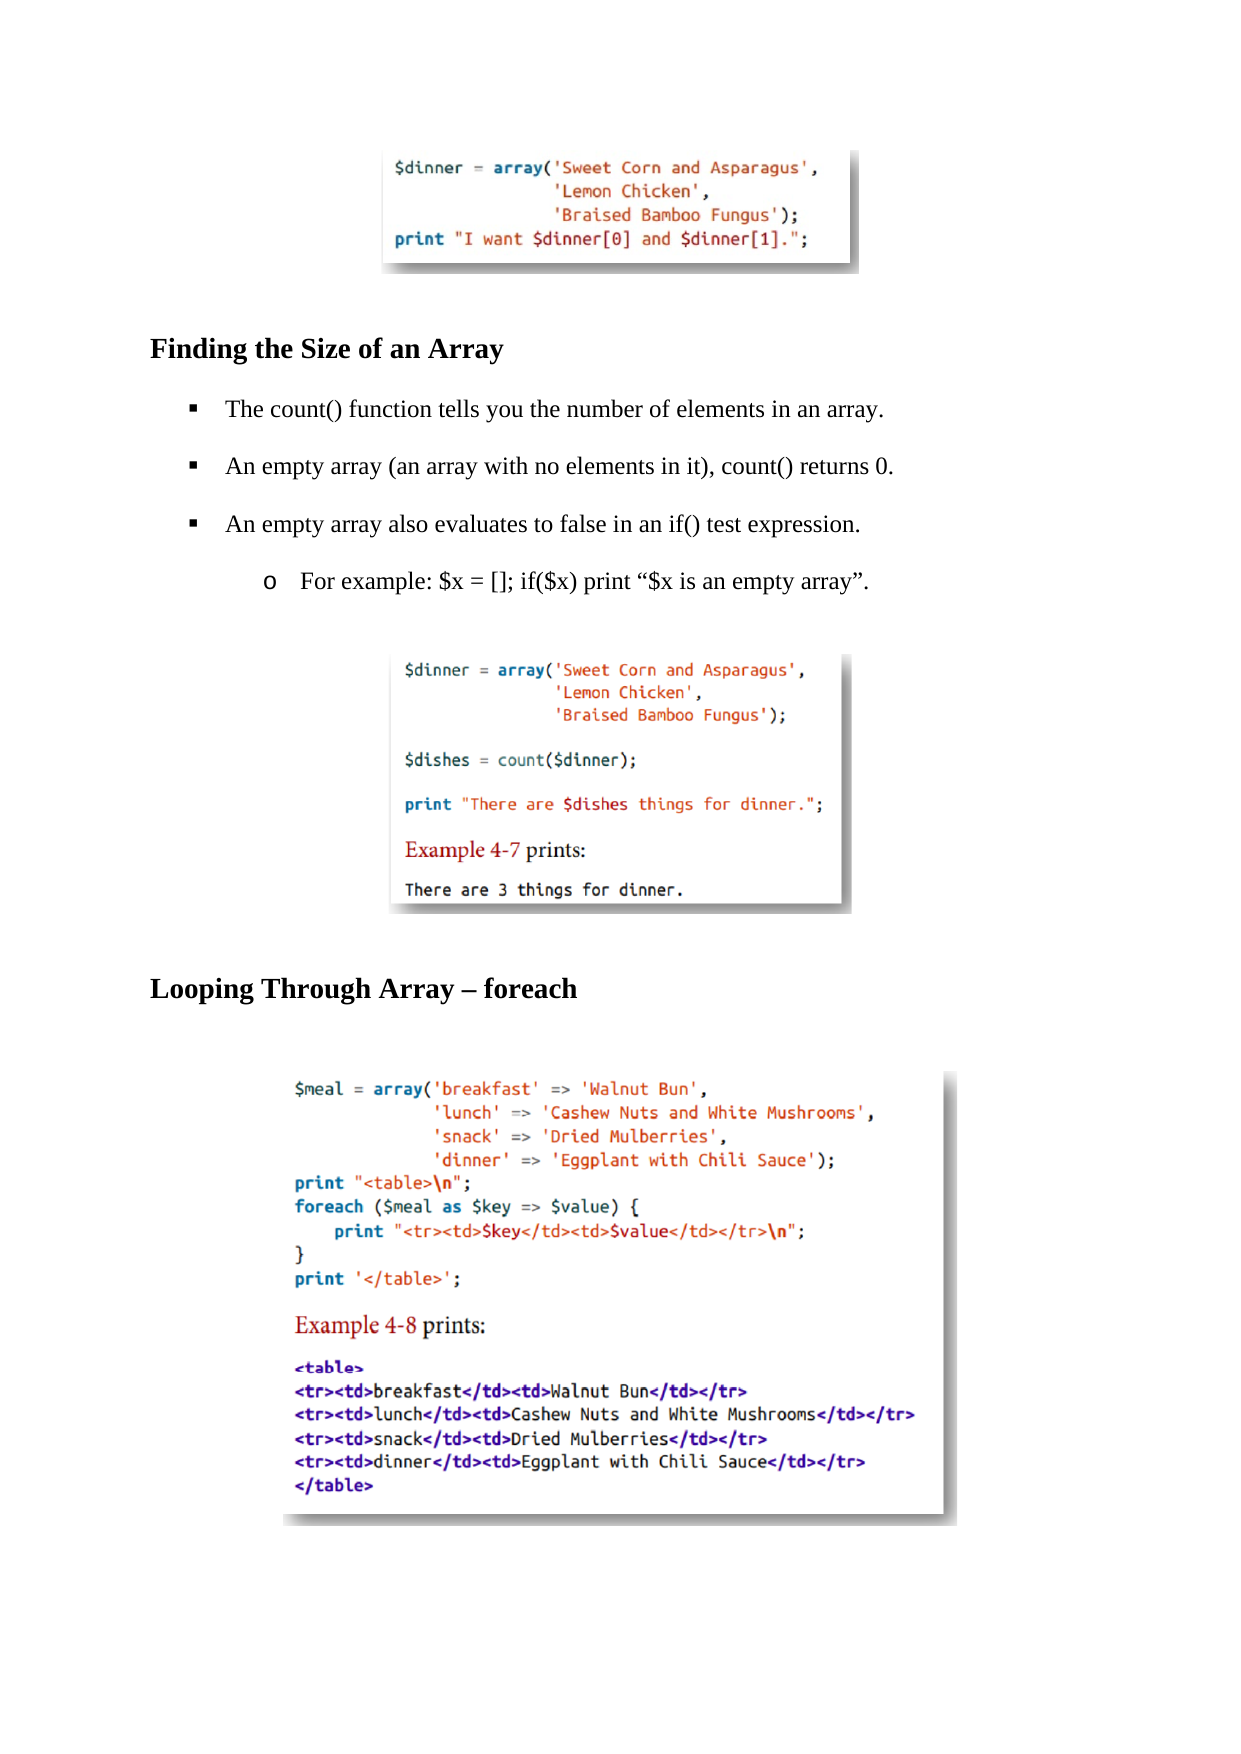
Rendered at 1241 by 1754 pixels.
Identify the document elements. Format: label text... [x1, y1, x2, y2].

text Looping Through Array – foreach [150, 971, 1090, 1004]
text Finding the Size of an Array [150, 332, 1090, 365]
list For example: $x = []; if($x) print “$x is an empty array”. [262, 566, 1090, 597]
picture [388, 654, 852, 914]
list An empty array (an array with no elements in it), count() returns 0. [187, 451, 1090, 480]
picture [381, 150, 859, 274]
list The count() function tells you the number of elements in an array. [187, 394, 1090, 423]
picture [283, 1071, 958, 1526]
list An empty array also evaluates to false in an if() test expression. [187, 509, 1090, 538]
